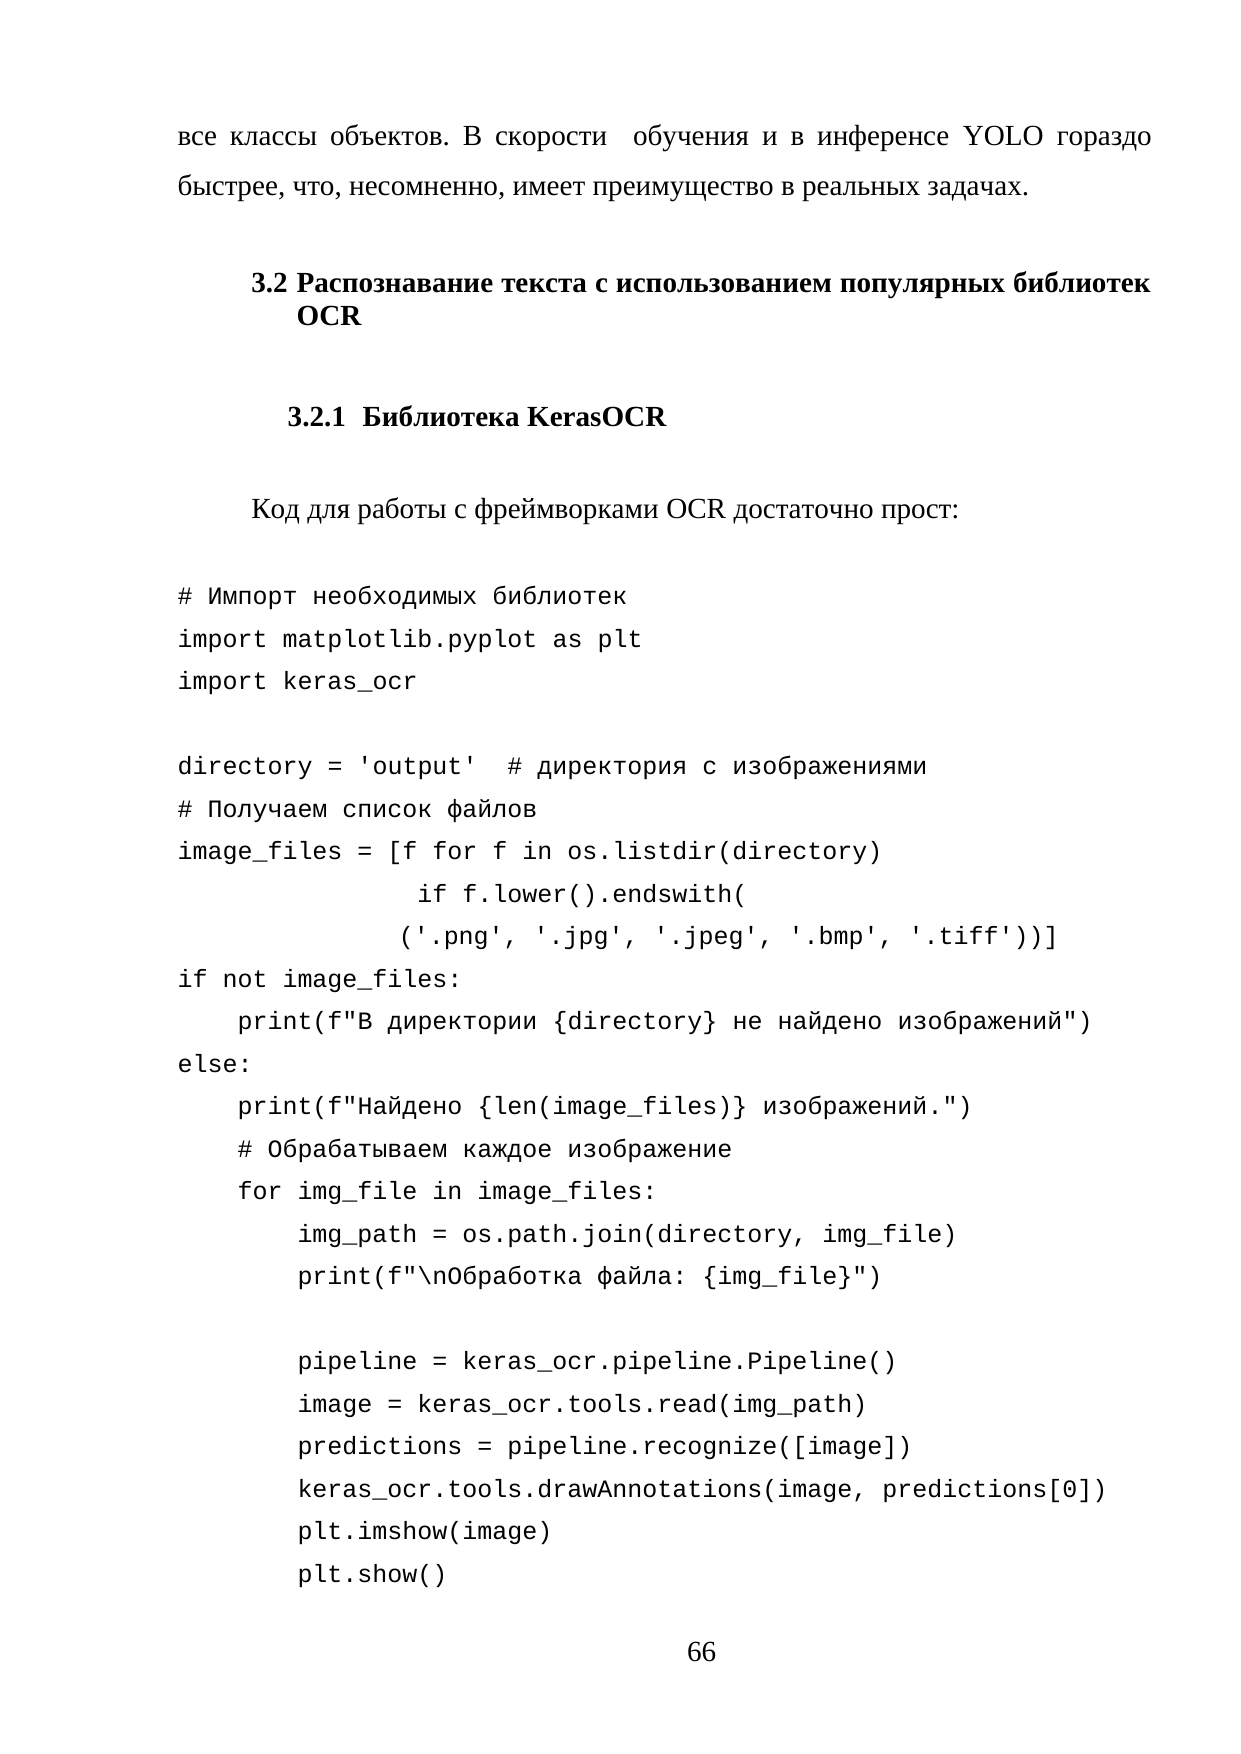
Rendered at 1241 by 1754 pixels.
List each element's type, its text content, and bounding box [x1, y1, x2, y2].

text print(f"В директории {directory} не найдено изображений") [177, 1009, 1152, 1037]
text image = keras_ocr.tools.read(img_path) [177, 1391, 1152, 1419]
text directory = 'output' # директория с изображениями [177, 754, 1152, 782]
text import matplotlib.pyplot as plt [177, 626, 1152, 654]
text # Импорт необходимых библиотек [177, 584, 1152, 612]
text if f.lower().endswith( [177, 881, 1152, 909]
text print(f"\nОбработка файла: {img_file}") [177, 1264, 1152, 1292]
text img_path = os.path.join(directory, img_file) [177, 1221, 1152, 1249]
text # Обрабатываем каждое изображение [177, 1136, 1152, 1164]
text print(f"Найдено {len(image_files)} изображений.") [177, 1094, 1152, 1122]
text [177, 118, 1152, 202]
text else: [177, 1051, 1152, 1079]
text keras_ocr.tools.drawAnnotations(image, predictions[0]) [177, 1476, 1152, 1504]
subtitle Распознавание текста с использованием популярных библиотек OCR [251, 265, 1152, 332]
subtitle Библиотека KerasOCR [287, 399, 1152, 432]
text image_files = [f for f in os.listdir(directory) [177, 839, 1152, 867]
text if not image_files: [177, 966, 1152, 994]
text plt.show() [177, 1561, 1152, 1589]
text for img_file in image_files: [177, 1179, 1152, 1207]
text import keras_ocr [177, 669, 1152, 697]
text Код для работы с фреймворками OCR достаточно прост: [177, 491, 1152, 524]
text ('.png', '.jpg', '.jpeg', '.bmp', '.tiff'))] [325, 924, 1152, 952]
text pipeline = keras_ocr.pipeline.Pipeline() [177, 1349, 1152, 1377]
text plt.imshow(image) [177, 1519, 1152, 1547]
text predictions = pipeline.recognize([image]) [177, 1434, 1152, 1462]
text # Получаем список файлов [177, 796, 1152, 824]
